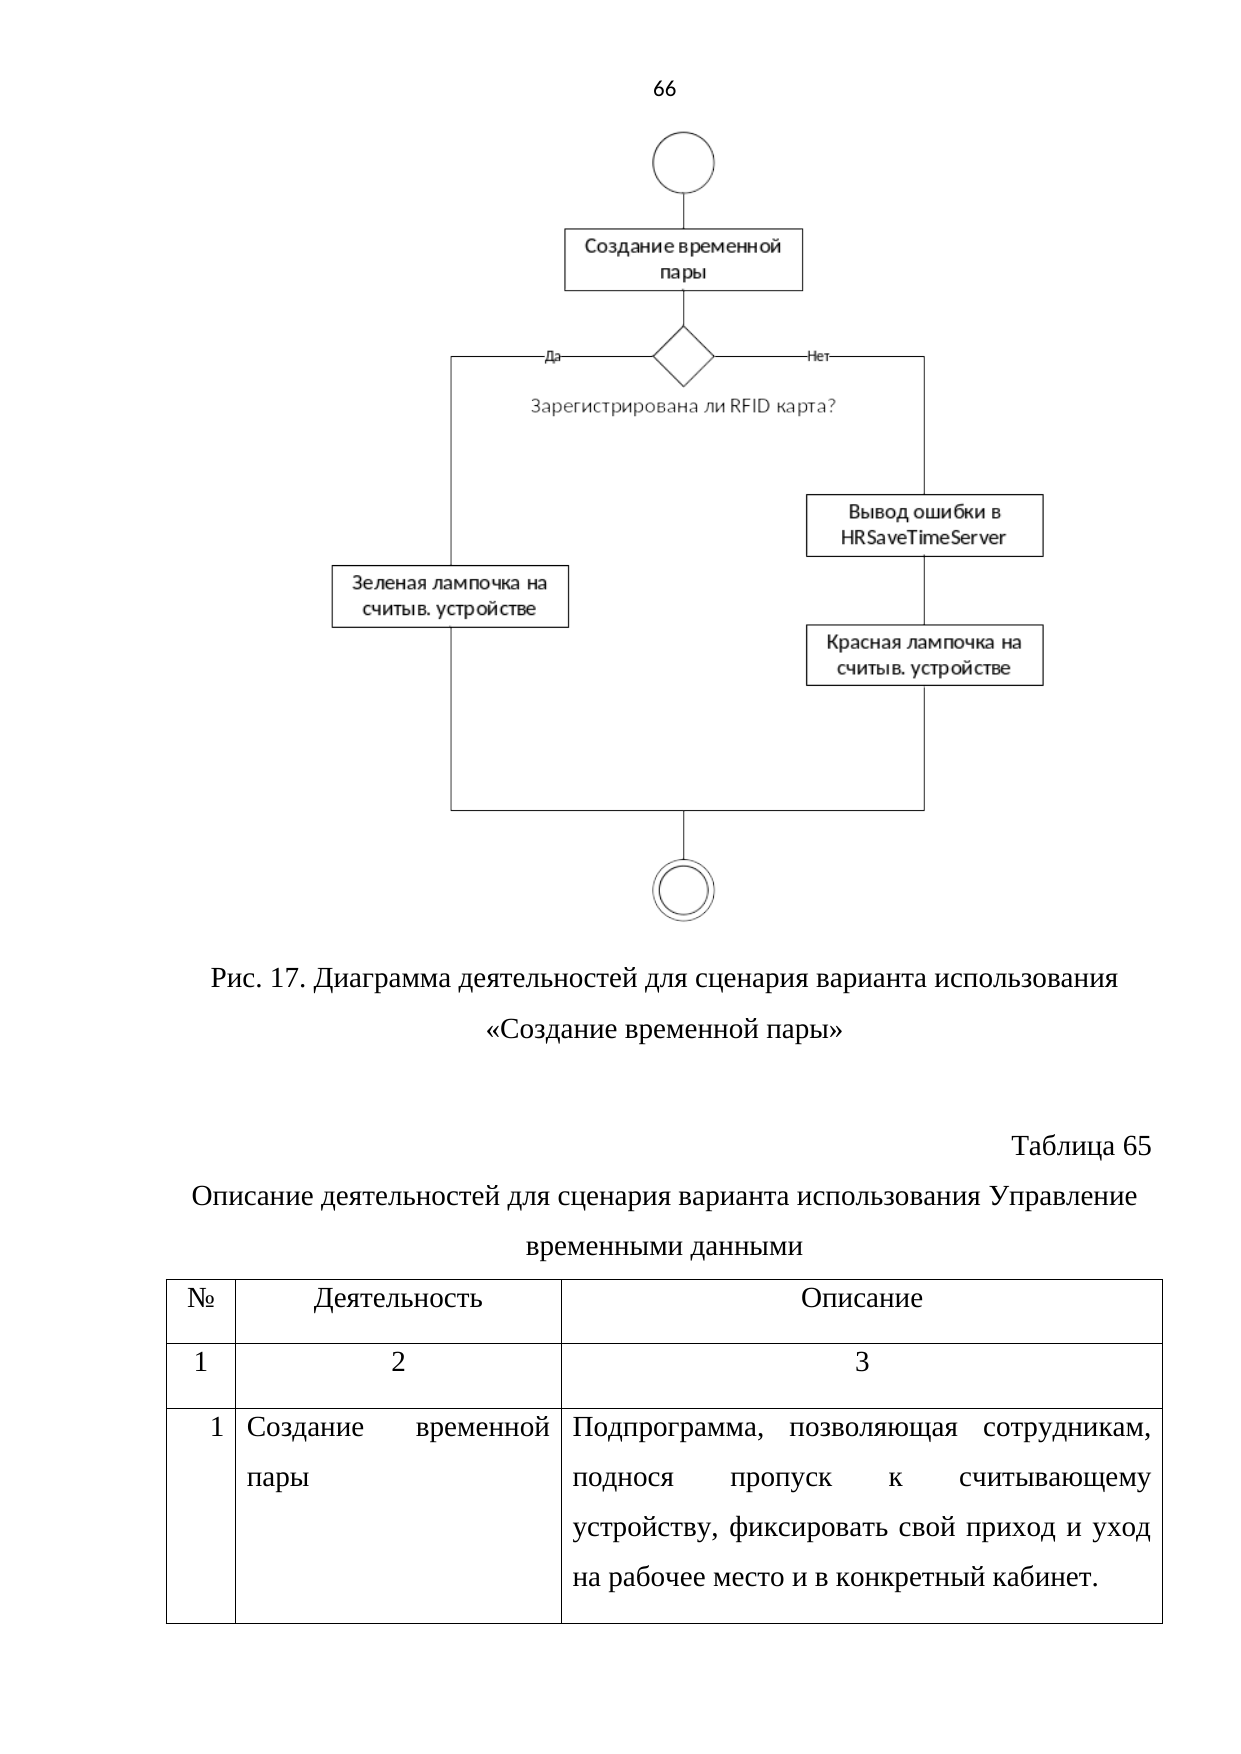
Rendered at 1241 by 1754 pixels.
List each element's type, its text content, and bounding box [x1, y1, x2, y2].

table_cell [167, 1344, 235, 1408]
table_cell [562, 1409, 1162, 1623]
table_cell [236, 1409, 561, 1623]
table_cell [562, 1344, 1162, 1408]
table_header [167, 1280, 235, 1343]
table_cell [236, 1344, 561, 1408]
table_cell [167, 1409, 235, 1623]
text Рис. 17. Диаграмма деятельностей для сценария варианта использования «Создание временной пары» [177, 960, 1152, 1044]
text Таблица 65 [177, 1128, 1152, 1161]
text Описание деятельностей для сценария варианта использования Управление временными данными [177, 1178, 1152, 1262]
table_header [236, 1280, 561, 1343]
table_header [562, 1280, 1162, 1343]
